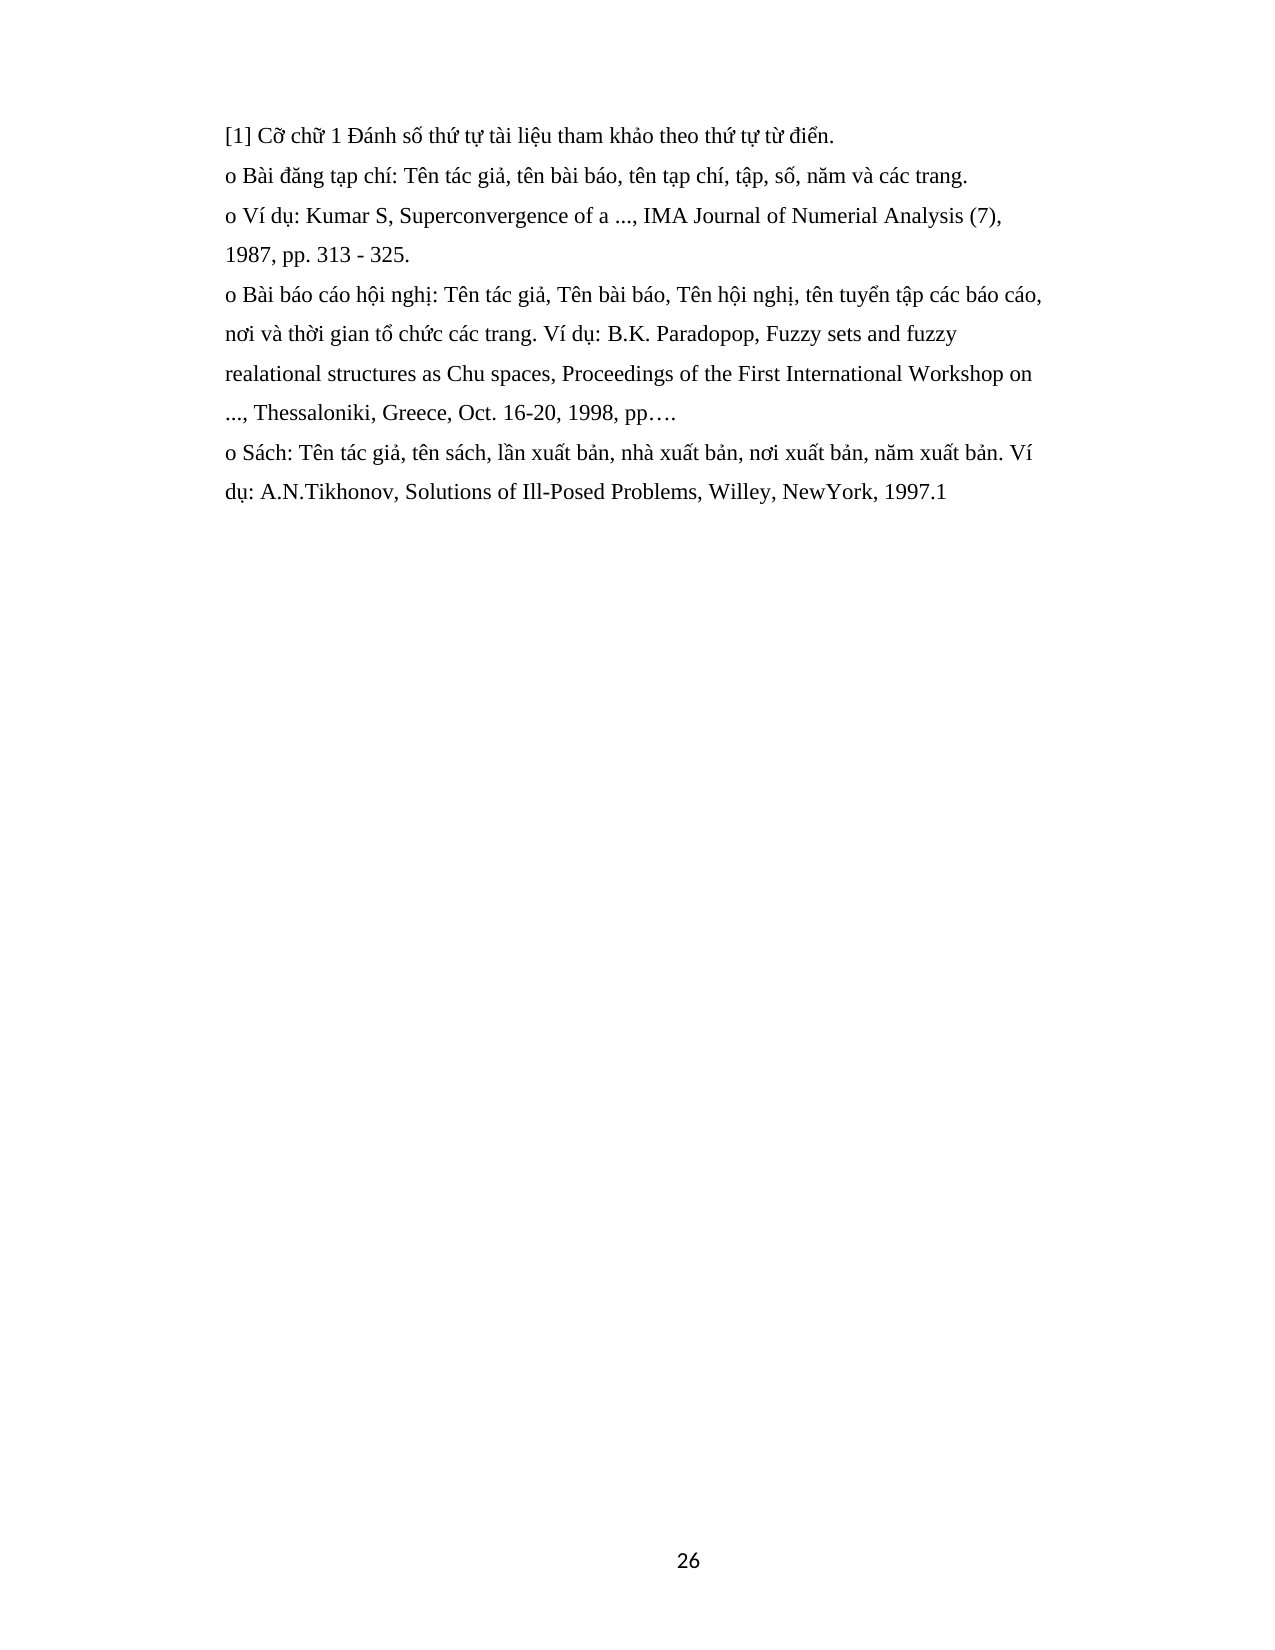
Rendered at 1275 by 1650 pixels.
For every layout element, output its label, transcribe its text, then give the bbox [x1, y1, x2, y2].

list realational structures as Chu spaces, Proceedings of the First International Workshop on [225, 359, 1162, 386]
list o Ví dụ: Kumar S, Superconvergence of a ..., IMA Journal of Numerial Analysis (7), [225, 202, 1162, 228]
list nơi và thời gian tổ chức các trang. Ví dụ: B.K. Paradopop, Fuzzy sets and fuzzy [225, 320, 1162, 346]
list ..., Thessaloniki, Greece, Oct. 16-20, 1998, pp…. [225, 399, 1162, 425]
list o Bài đăng tạp chí: Tên tác giả, tên bài báo, tên tạp chí, tập, số, năm và các trang. [225, 162, 1162, 188]
list o Bài báo cáo hội nghị: Tên tác giả, Tên bài báo, Tên hội nghị, tên tuyển tập các báo cáo, [225, 281, 1162, 307]
list o Sách: Tên tác giả, tên sách, lần xuất bản, nhà xuất bản, nơi xuất bản, năm xuất bản. Ví [225, 438, 1162, 465]
list 1987, pp. 313 - 325. [225, 241, 1162, 267]
list dụ: A.N.Tikhonov, Solutions of Ill-Posed Problems, Willey, NewYork, 1997.1 [225, 478, 1162, 504]
list [1] Cỡ chữ 1 Đánh số thứ tự tài liệu tham khảo theo thứ tự từ điển. [225, 122, 1162, 148]
